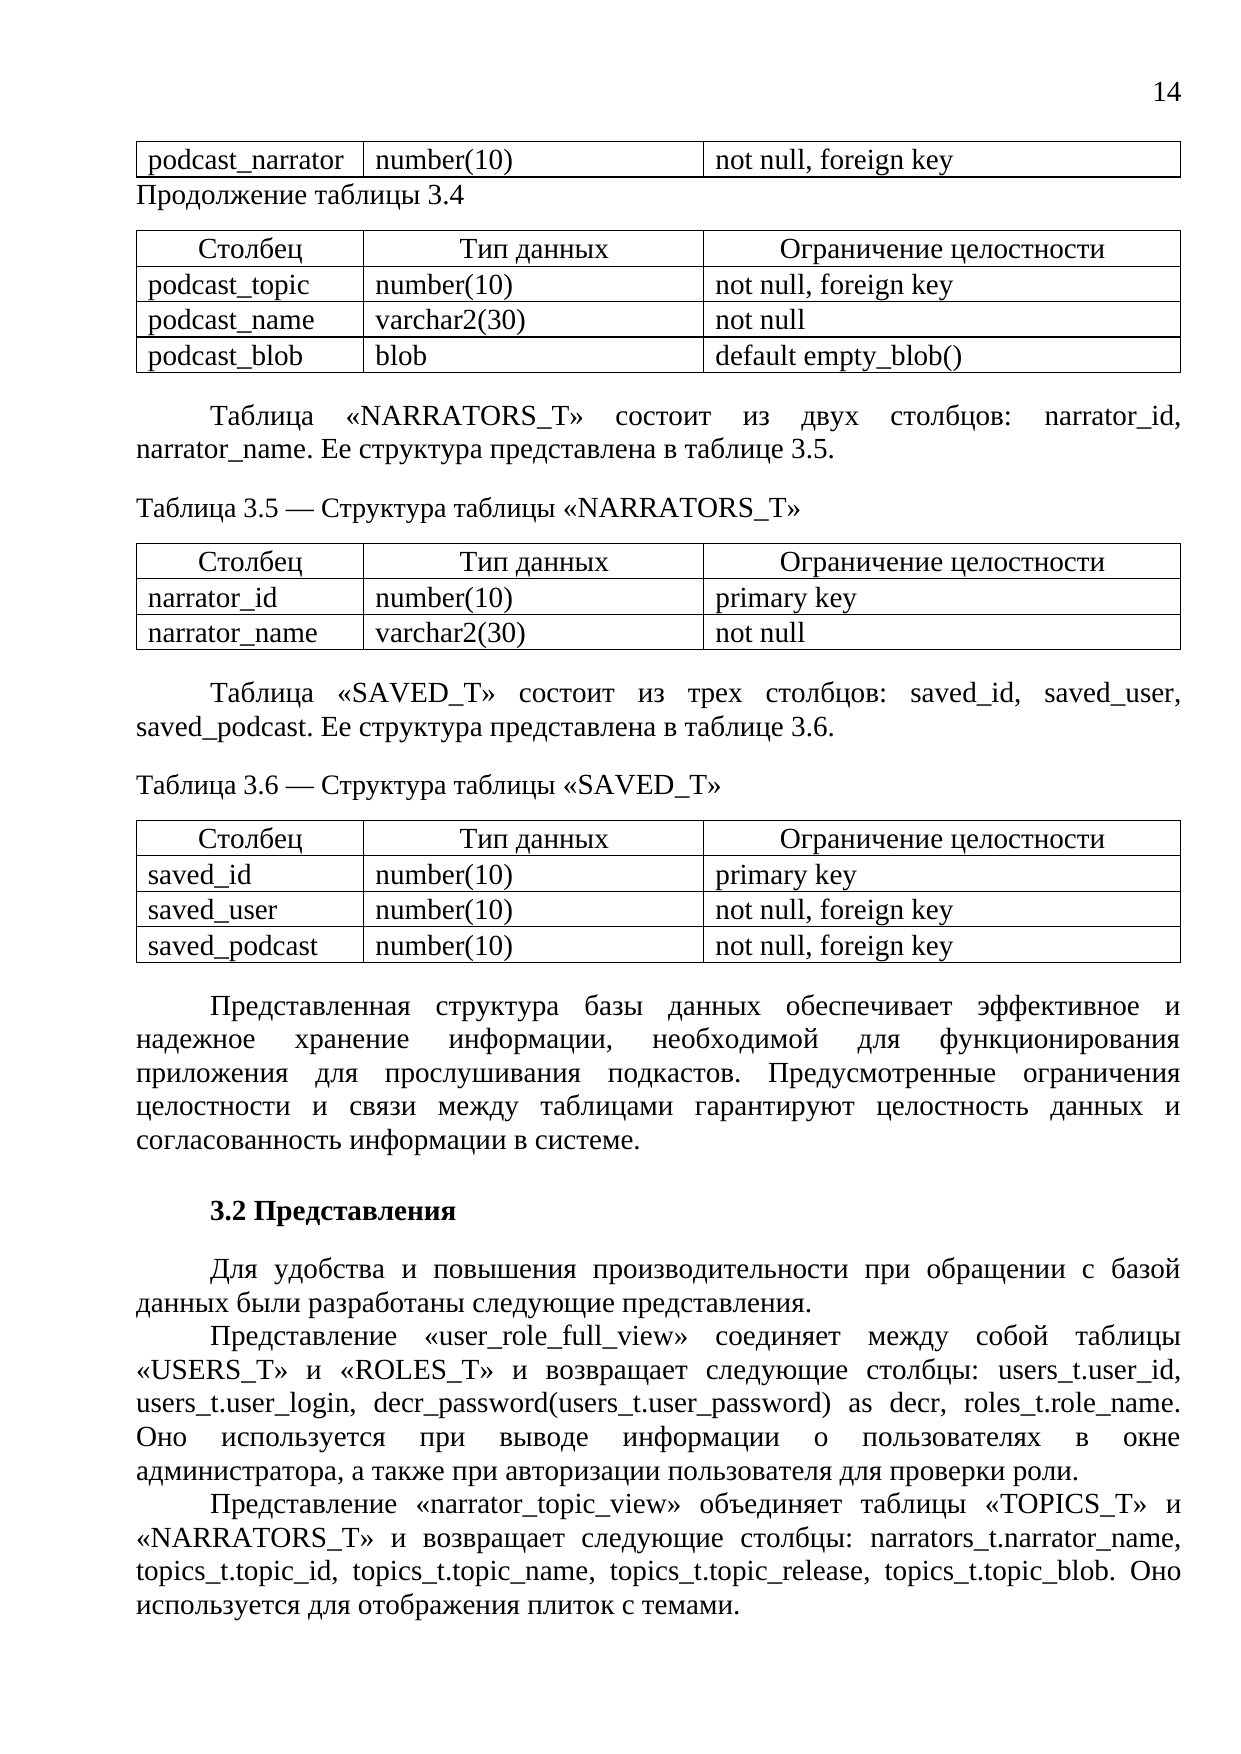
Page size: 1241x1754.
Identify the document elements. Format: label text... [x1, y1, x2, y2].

table_cell podcast_topic [137, 267, 363, 301]
table_header Столбец [137, 821, 363, 855]
text Для удобства и повышения производительности при обращении с базой данных были разработаны следующие представления. [136, 1251, 1181, 1318]
table_cell not null, foreign key [704, 267, 1180, 301]
table_cell number(10) [364, 856, 703, 891]
table_cell number(10) [364, 927, 703, 962]
table_cell varchar2(30) [364, 615, 703, 649]
table_cell saved_id [137, 856, 363, 891]
table_cell saved_user [137, 892, 363, 926]
text Продолжение таблицы 3.4 [136, 178, 1181, 211]
table_header Тип данных [364, 544, 703, 578]
table_cell varchar2(30) [364, 302, 703, 336]
table_cell not null, foreign key [704, 142, 1180, 176]
table_header Тип данных [364, 231, 703, 266]
table_cell number(10) [364, 142, 703, 176]
table_cell narrator_id [137, 579, 363, 614]
table_header Столбец [137, 231, 363, 266]
table_cell default empty_blob() [704, 338, 1180, 372]
table_cell not null [704, 302, 1180, 336]
table_cell not null, foreign key [704, 927, 1180, 962]
table_header Ограничение целостности [704, 544, 1180, 578]
text Представленная структура базы данных обеспечивает эффективное и надежное хранение информации, необходимой для функционирования приложения для прослушивания подкастов. Предусмотренные ограничения целостности и связи между таблицами гарантируют целостность данных и согласованность информации в системе. [136, 988, 1181, 1155]
table_header Ограничение целостности [704, 821, 1180, 855]
table_header Ограничение целостности [704, 231, 1180, 266]
text Представление «narrator_topic_view» объединяет таблицы «TOPICS_T» и «NARRATORS_T» и возвращает следующие столбцы: narrators_t.narrator_name, topics_t.topic_id, topics_t.topic_name, topics_t.topic_release, topics_t.topic_blob. Оно используется для отображения плиток с темами. [136, 1486, 1181, 1620]
text Таблица «NARRATORS_T» состоит из двух столбцов: narrator_id, narrator_name. Ее структура представлена в таблице 3.5. [136, 398, 1181, 465]
table_cell podcast_blob [137, 338, 363, 372]
table_cell number(10) [364, 267, 703, 301]
table_cell not null [704, 615, 1180, 649]
table_cell narrator_name [137, 615, 363, 649]
table_cell blob [364, 338, 703, 372]
table_cell saved_podcast [137, 927, 363, 962]
table_cell primary key [704, 856, 1180, 891]
list 3.2 Представления [210, 1193, 1181, 1226]
table_cell podcast_narrator [137, 142, 363, 176]
table_header Тип данных [364, 821, 703, 855]
table_cell not null, foreign key [704, 892, 1180, 926]
table_cell primary key [704, 579, 1180, 614]
text Таблица 3.5 — Структура таблицы «NARRATORS_T» [136, 490, 1181, 523]
text Таблица 3.6 — Структура таблицы «SAVED_T» [136, 767, 1181, 801]
table_cell number(10) [364, 579, 703, 614]
table_header Столбец [137, 544, 363, 578]
table_cell number(10) [364, 892, 703, 926]
text Представление «user_role_full_view» соединяет между собой таблицы «USERS_T» и «ROLES_T» и возвращает следующие столбцы: users_t.user_id, users_t.user_login, decr_password(users_t.user_password) as decr, roles_t.role_name. Оно используется при выводе информации о пользователях в окне администратора, а также при авторизации пользователя для проверки роли. [136, 1318, 1181, 1486]
table_cell podcast_name [137, 302, 363, 336]
text Таблица «SAVED_T» состоит из трех столбцов: saved_id, saved_user, saved_podcast. Ее структура представлена в таблице 3.6. [136, 675, 1181, 742]
